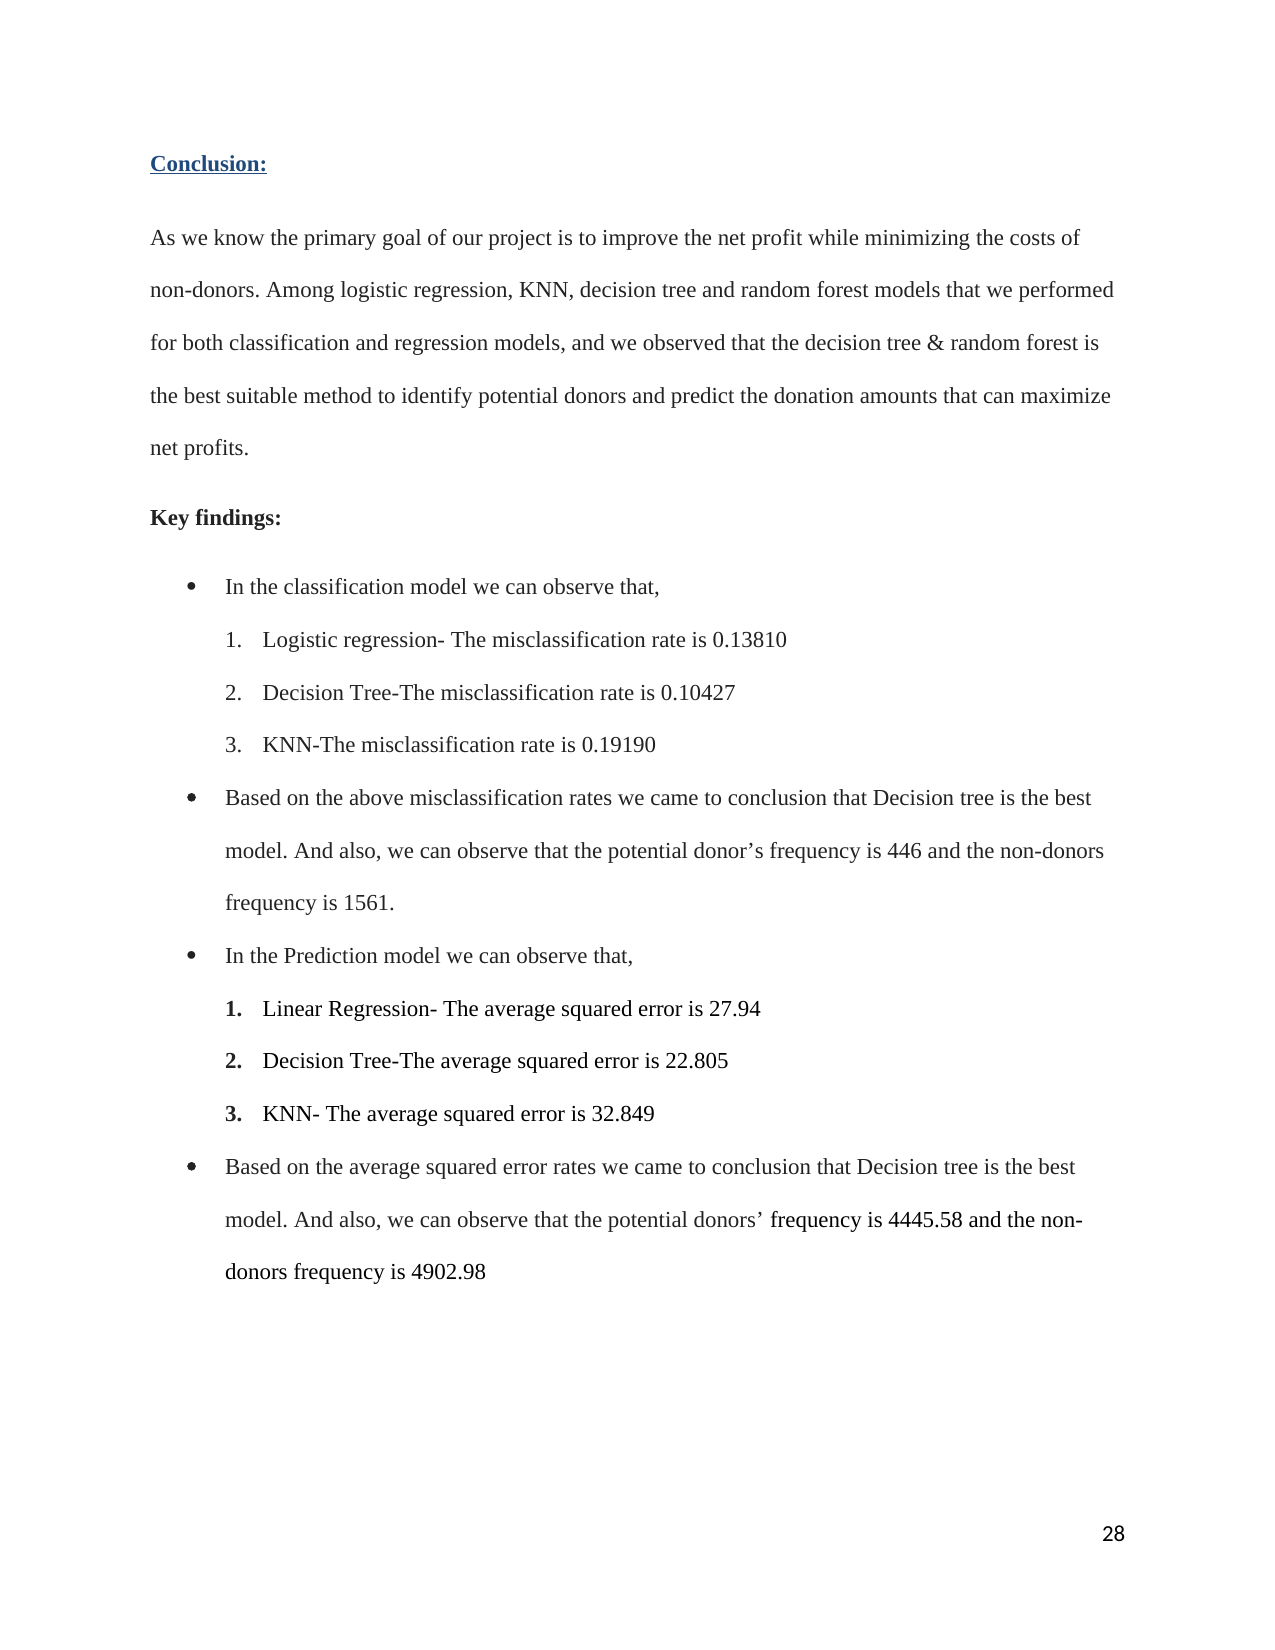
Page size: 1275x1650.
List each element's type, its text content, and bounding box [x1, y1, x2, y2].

list Linear Regression- The average squared error is 27.94 [225, 995, 1125, 1021]
list Decision Tree-The average squared error is 22.805 [225, 1047, 1125, 1074]
list Decision Tree-The misclassification rate is 0.10427 [225, 678, 1125, 705]
list In the Prediction model we can observe that, [187, 942, 1125, 968]
list Logistic regression- The misclassification rate is 0.13810 [225, 626, 1125, 652]
text Key findings: [150, 504, 1125, 530]
list In the classification model we can observe that, [187, 573, 1125, 599]
list KNN- The average squared error is 32.849 [225, 1100, 1125, 1127]
text As we know the primary goal of our project is to improve the net profit while minimizing the costs of non-donors. Among logistic regression, KNN, decision tree and random forest models that we performed for both classification and regression models, and we observed that the decision tree & random forest is the best suitable method to identify potential donors and predict the donation amounts that can maximize net profits. [150, 223, 1125, 461]
list Based on the average squared error rates we came to conclusion that Decision tree is the best model. And also, we can observe that the potential donors’ frequency is 4445.58 and the non-donors frequency is 4902.98 [187, 1153, 1125, 1285]
list KNN-The misclassification rate is 0.19190 [225, 731, 1125, 758]
text Conclusion: [150, 150, 1125, 176]
list Based on the above misclassification rates we came to conclusion that Decision tree is the best model. And also, we can observe that the potential donor’s frequency is 446 and the non-donors frequency is 1561. [187, 784, 1125, 916]
